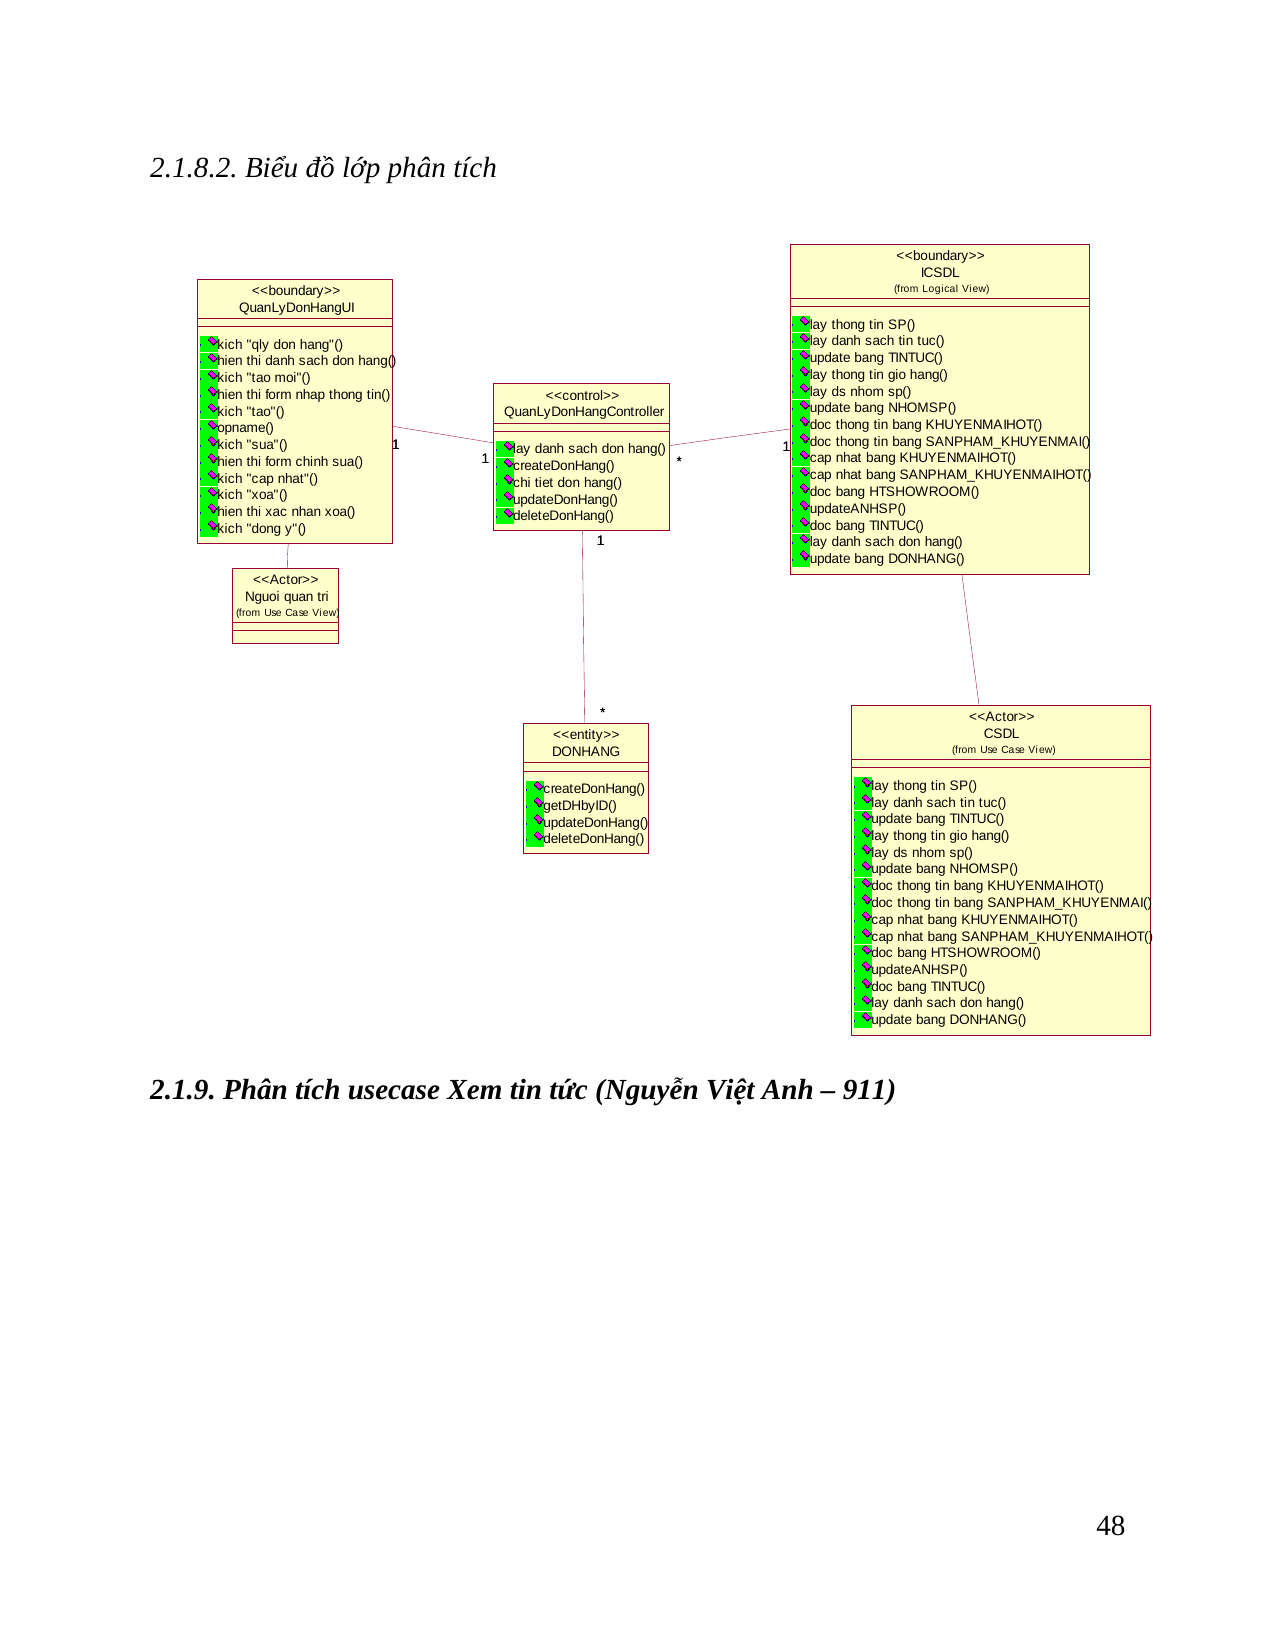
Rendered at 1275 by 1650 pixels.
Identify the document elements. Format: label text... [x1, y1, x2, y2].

subtitle Phân tích usecase Xem tin tức (Nguyễn Việt Anh – 911) [150, 1072, 1125, 1106]
subtitle Biểu đồ lớp phân tích [150, 150, 1125, 183]
